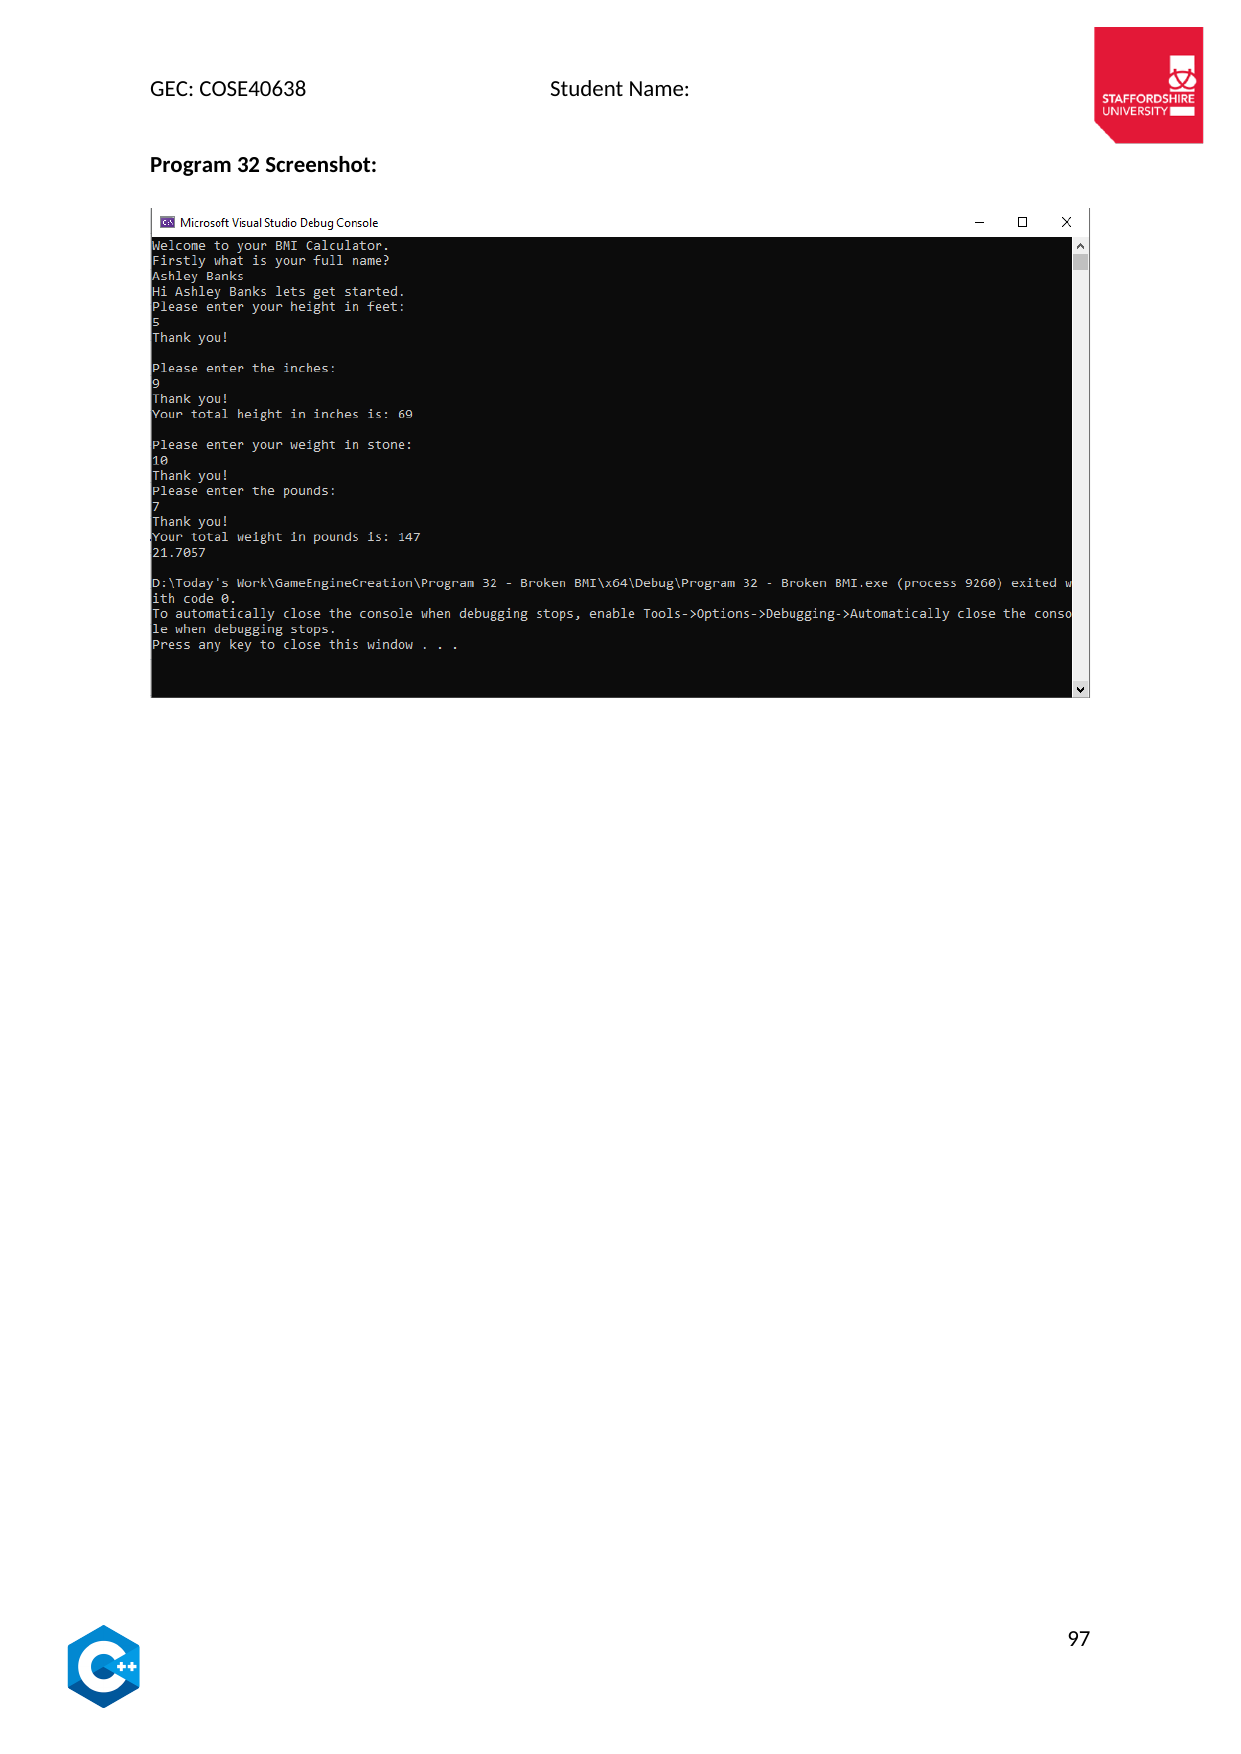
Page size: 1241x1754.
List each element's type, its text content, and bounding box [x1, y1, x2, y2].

text Program 32 Screenshot: [150, 150, 1090, 178]
picture [150, 208, 1091, 698]
picture [53, 1625, 150, 1708]
picture [1088, 27, 1209, 148]
